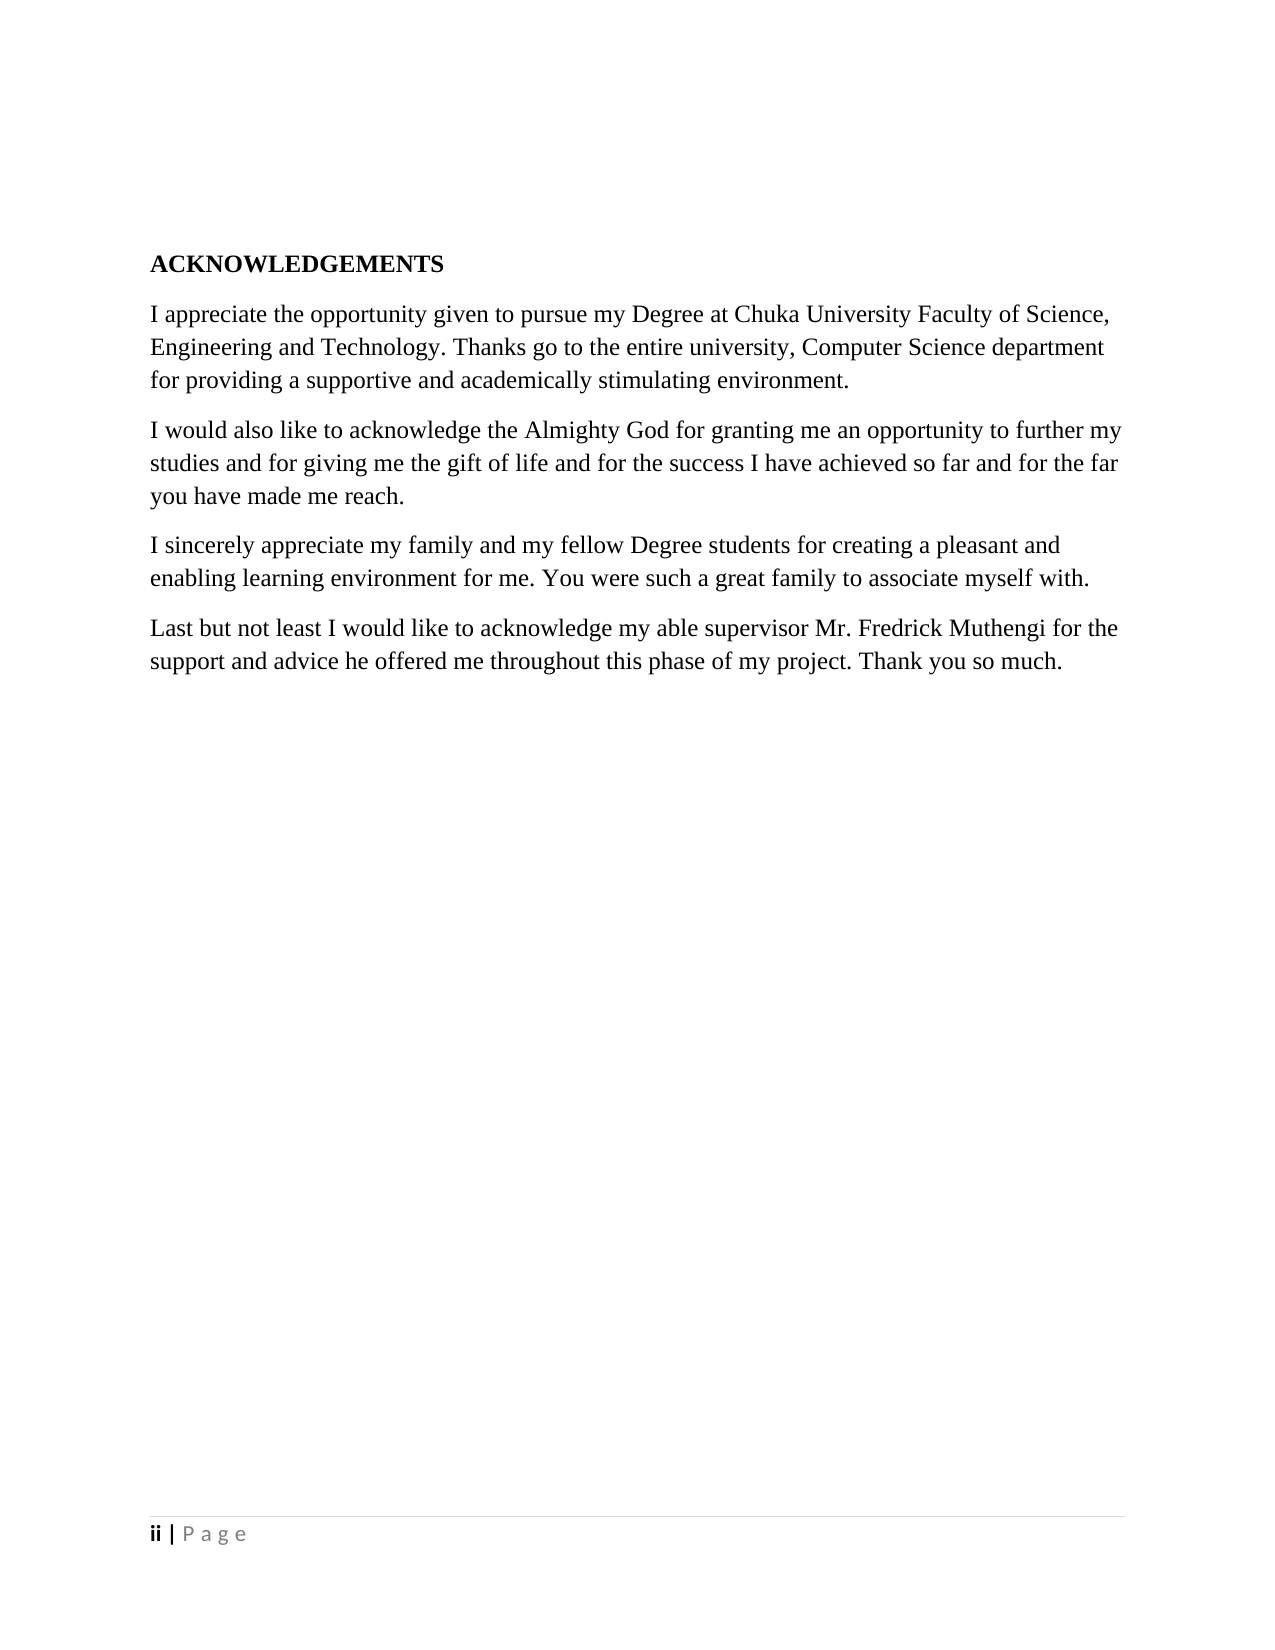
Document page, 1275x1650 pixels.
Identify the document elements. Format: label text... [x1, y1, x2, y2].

text Last but not least I would like to acknowledge my able supervisor Mr. Fredrick Muthengi for the support and advice he offered me throughout this phase of my project. Thank you so much. [150, 613, 1125, 675]
text I sincerely appreciate my family and my fellow Degree students for creating a pleasant and enabling learning environment for me. You were such a great family to associate myself with. [150, 531, 1125, 592]
text I appreciate the opportunity given to pursue my Degree at Chuka University Faculty of Science, Engineering and Technology. Thanks go to the entire university, Computer Science department for providing a supportive and academically stimulating environment. [150, 299, 1125, 394]
text I would also like to acknowledge the Almighty God for granting me an opportunity to further my studies and for giving me the gift of life and for the success I have achieved so far and for the far you have made me reach. [150, 415, 1125, 509]
text ACKNOWLEDGEMENTS [150, 249, 1125, 278]
